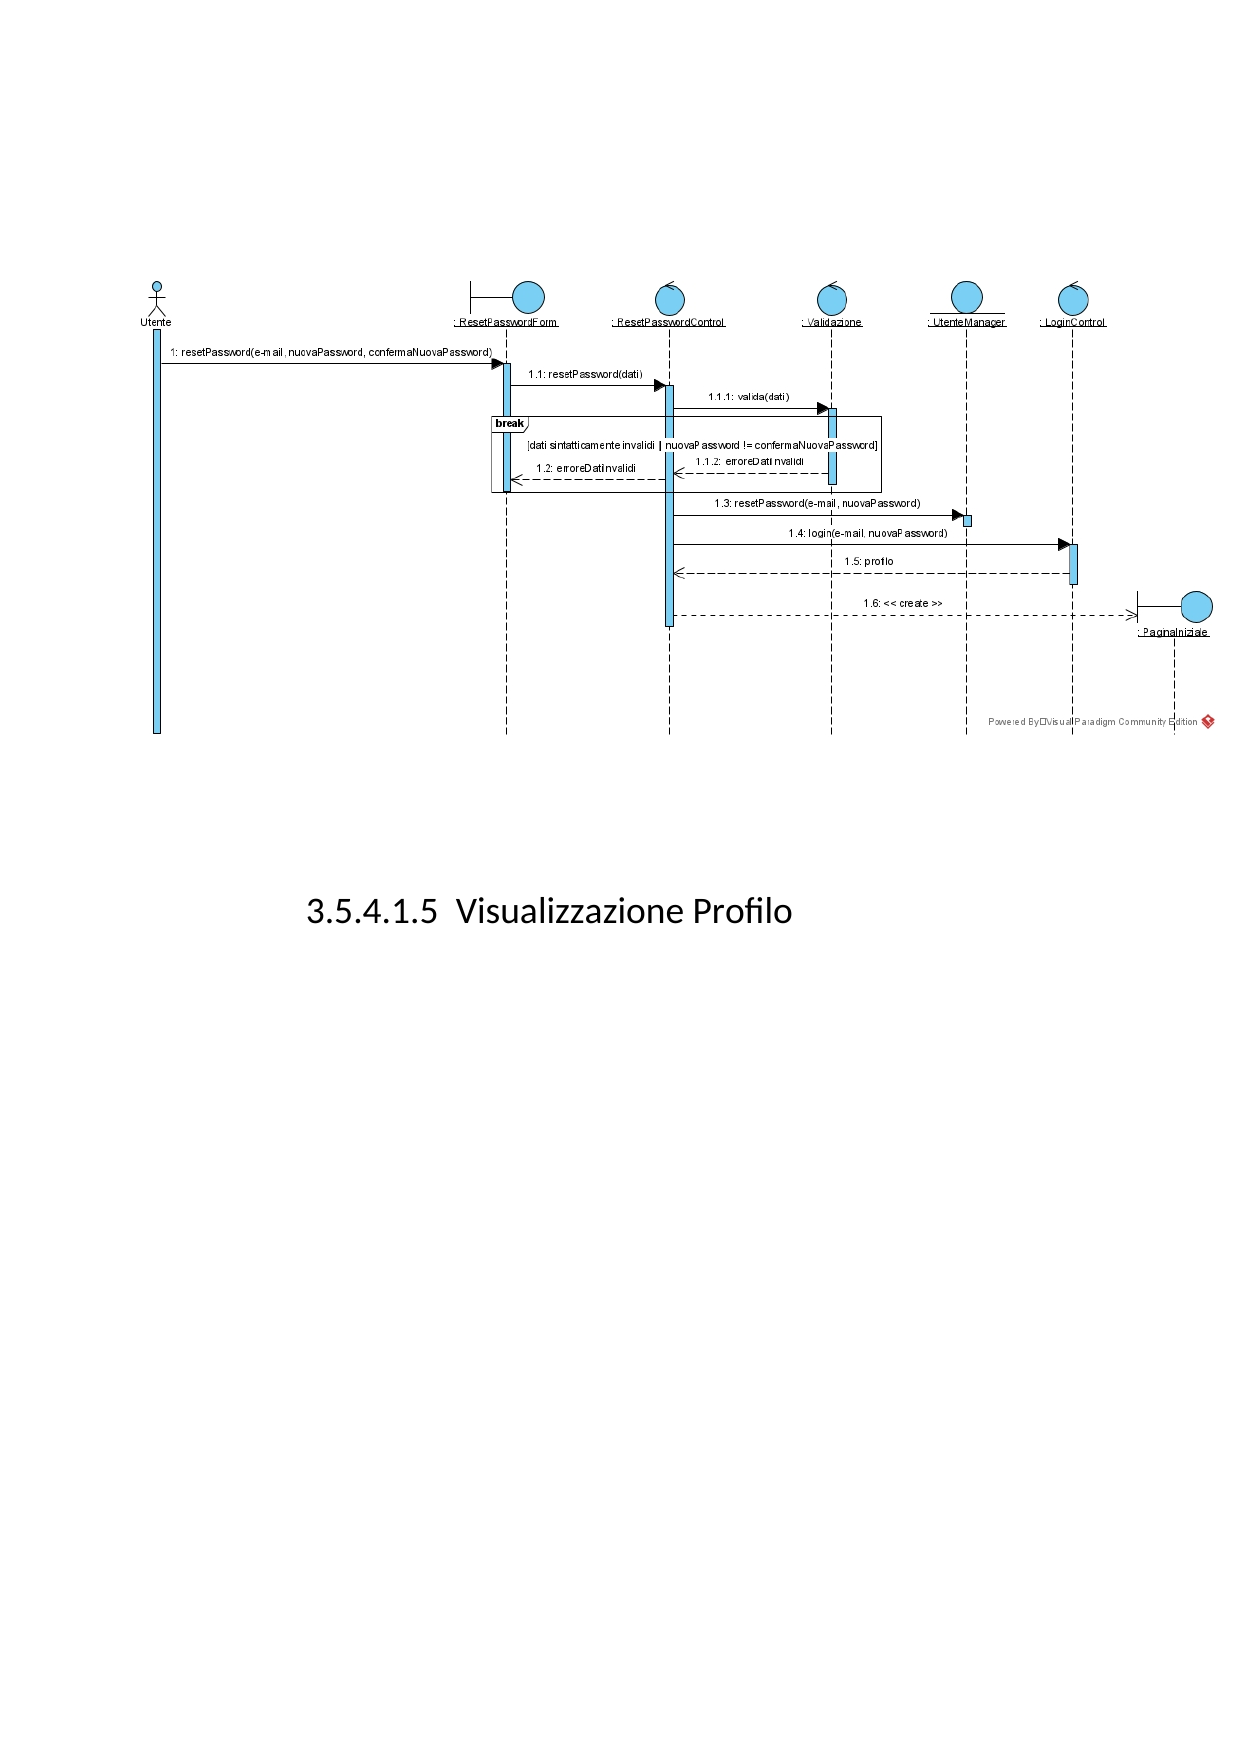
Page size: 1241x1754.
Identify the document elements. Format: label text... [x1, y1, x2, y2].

list Visualizzazione Profilo [306, 887, 1122, 933]
picture [118, 280, 1219, 737]
